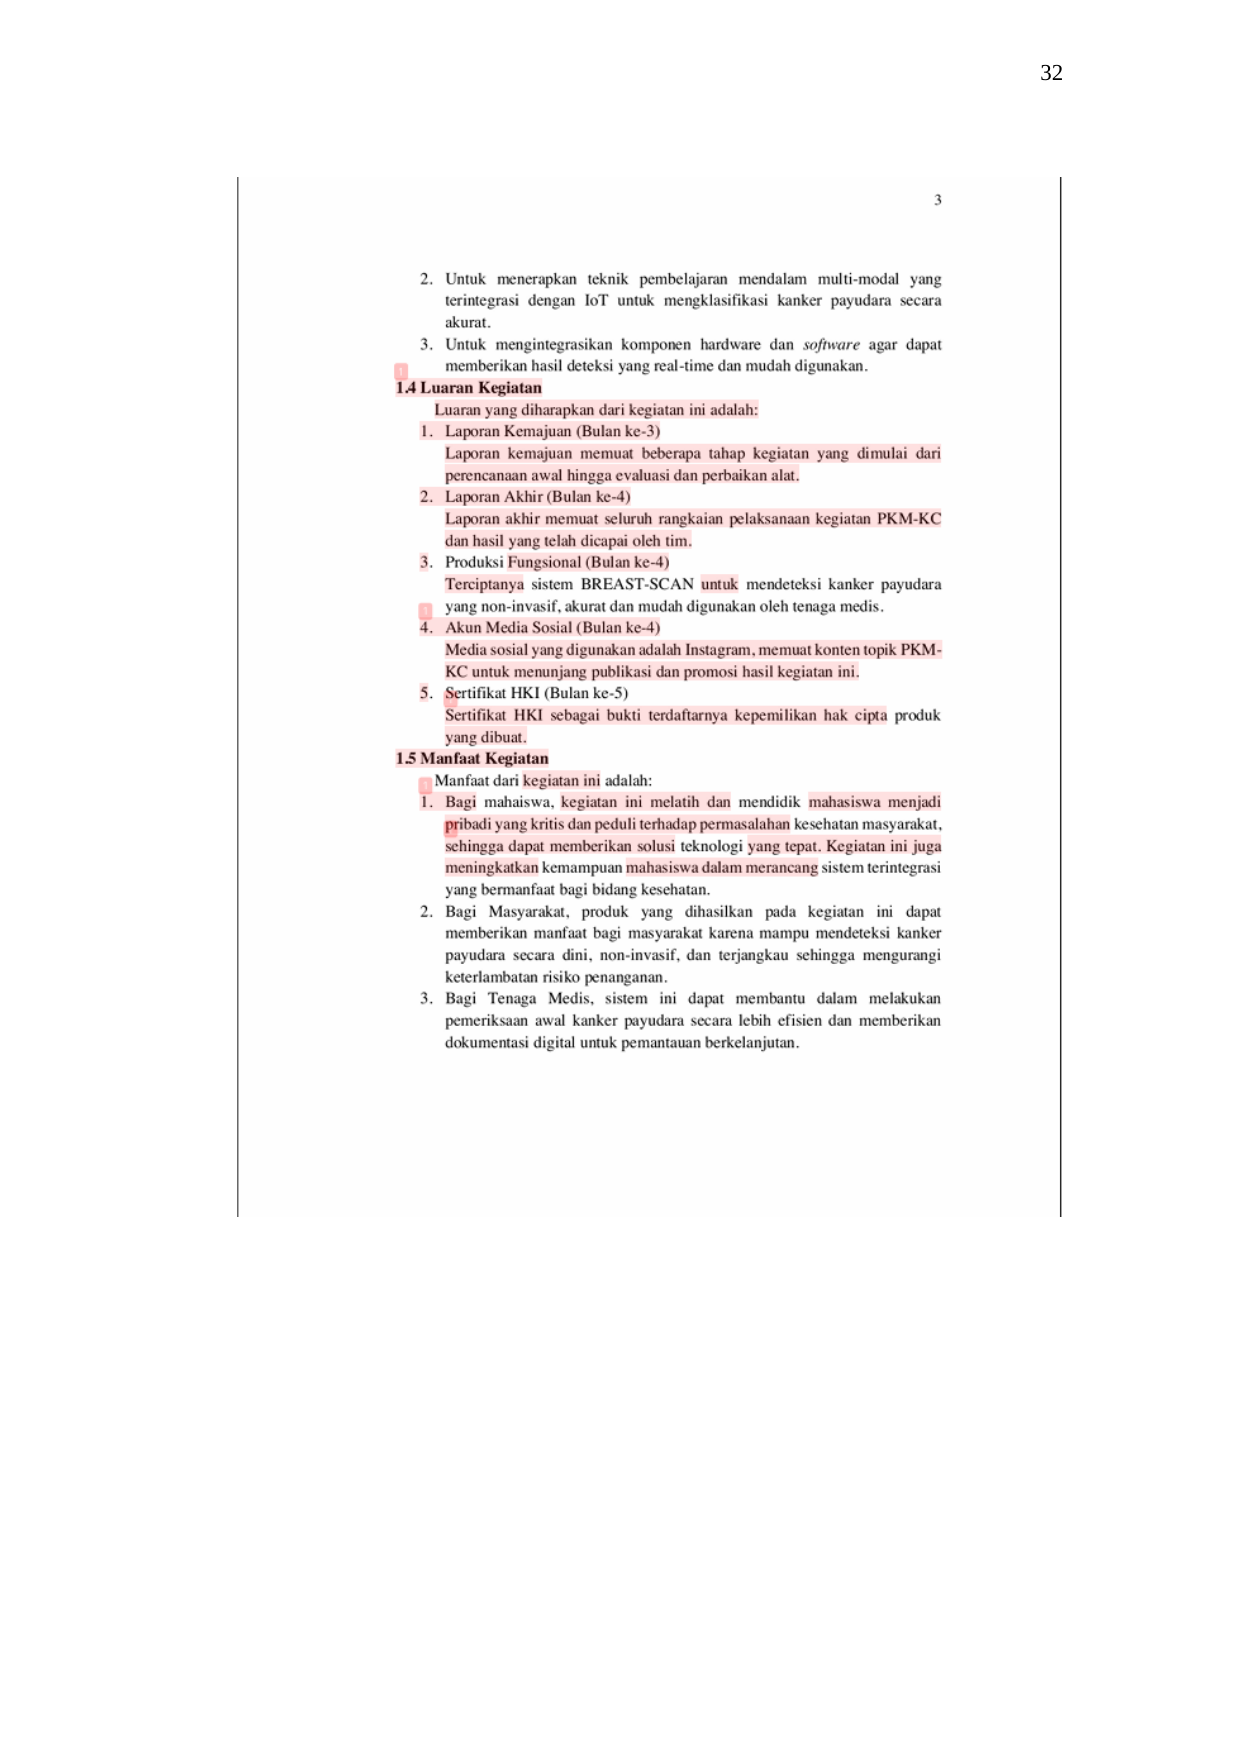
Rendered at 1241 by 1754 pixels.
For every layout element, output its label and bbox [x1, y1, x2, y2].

picture [236, 177, 1064, 1217]
